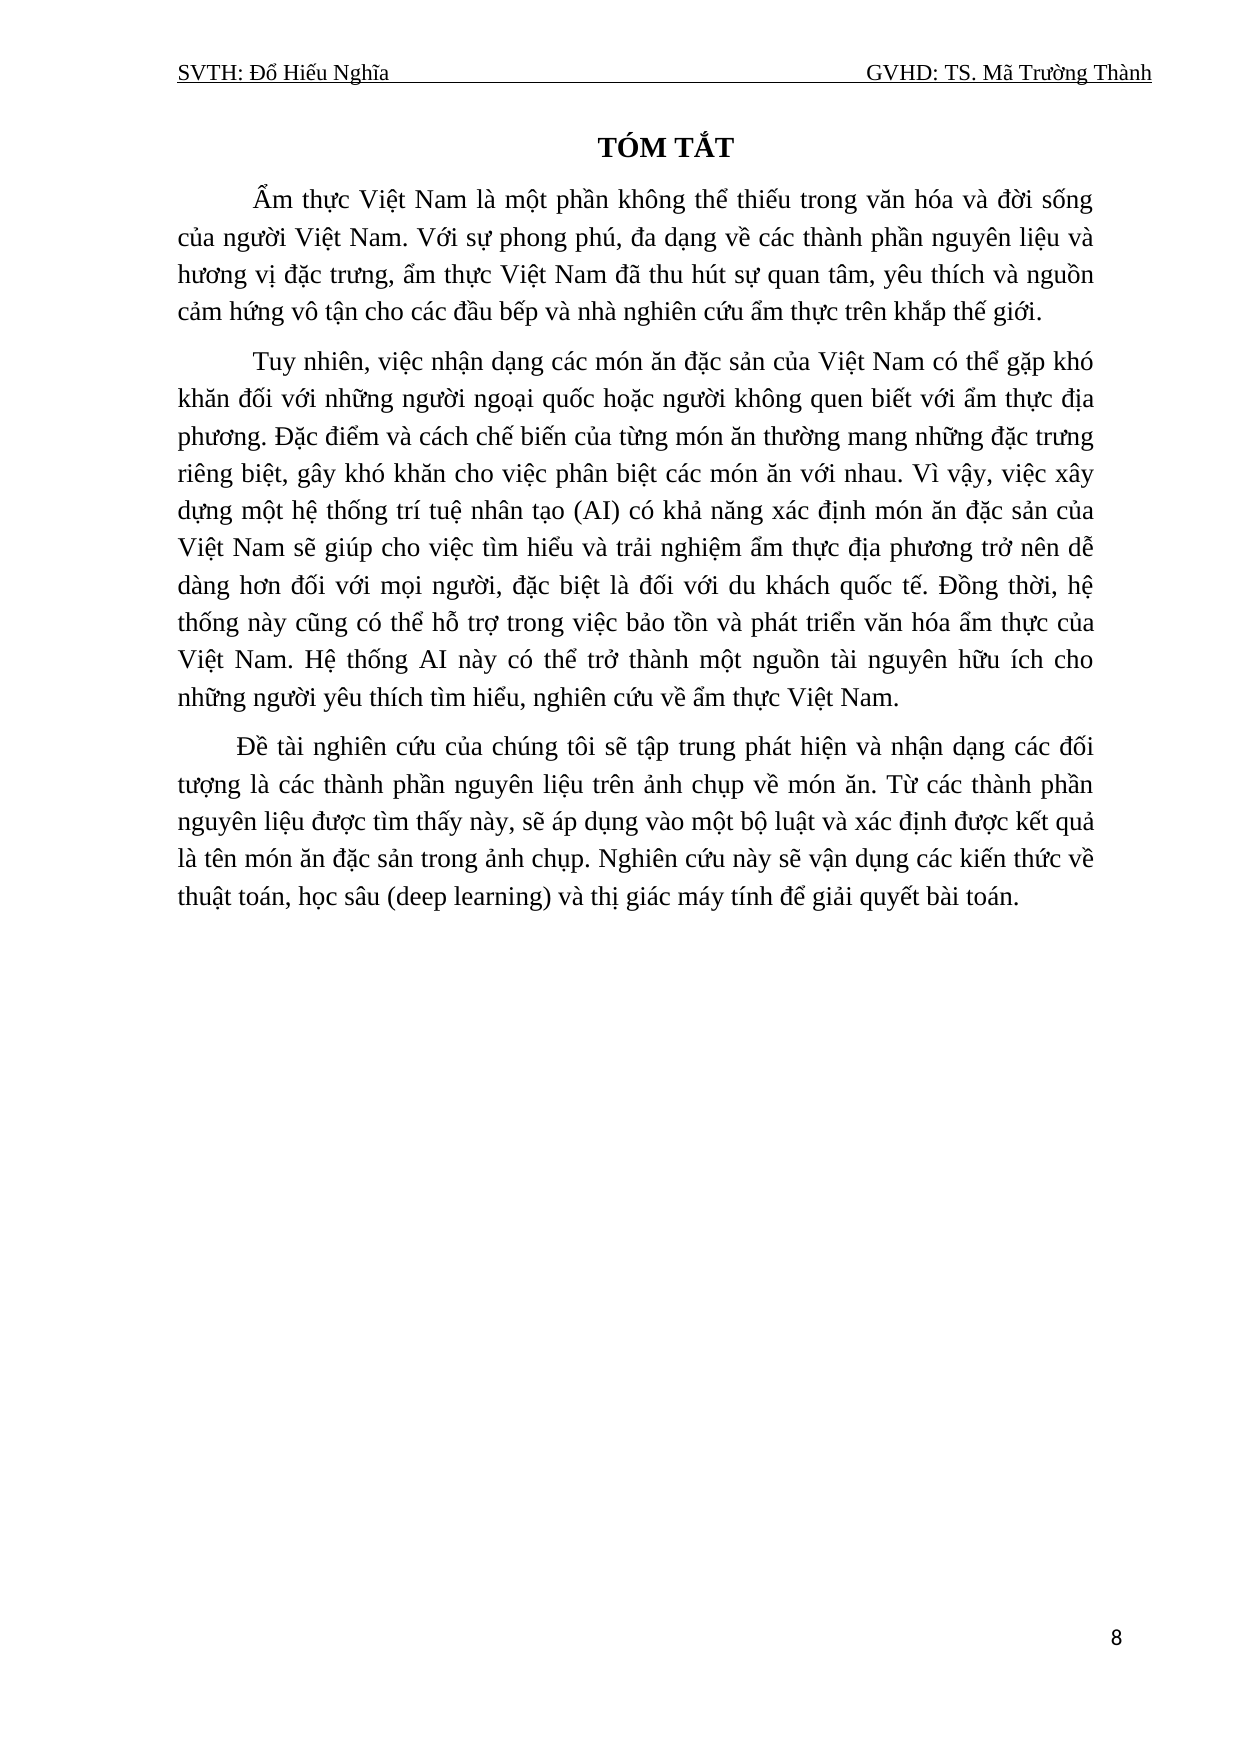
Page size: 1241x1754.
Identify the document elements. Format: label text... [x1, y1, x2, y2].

text Ẩm thực Việt Nam là một phần không thể thiếu trong văn hóa và đời sống của người Việt Nam. Với sự phong phú, đa dạng về các thành phần nguyên liệu và hương vị đặc trưng, ẩm thực Việt Nam đã thu hút sự quan tâm, yêu thích và nguồn cảm hứng vô tận cho các đầu bếp và nhà nghiên cứu ẩm thực trên khắp thế giới. [177, 183, 1095, 326]
subtitle TÓM TẮT [177, 131, 1095, 164]
text Tuy nhiên, việc nhận dạng các món ăn đặc sản của Việt Nam có thể gặp khó khăn đối với những người ngoại quốc hoặc người không quen biết với ẩm thực địa phương. Đặc điểm và cách chế biến của từng món ăn thường mang những đặc trưng riêng biệt, gây khó khăn cho việc phân biệt các món ăn với nhau. Vì vậy, việc xây dựng một hệ thống trí tuệ nhân tạo (AI) có khả năng xác định món ăn đặc sản của Việt Nam sẽ giúp cho việc tìm hiểu và trải nghiệm ẩm thực địa phương trở nên dễ dàng hơn đối với mọi người, đặc biệt là đối với du khách quốc tế. Đồng thời, hệ thống này cũng có thể hỗ trợ trong việc bảo tồn và phát triển văn hóa ẩm thực của Việt Nam. Hệ thống AI này có thể trở thành một nguồn tài nguyên hữu ích cho những người yêu thích tìm hiểu, nghiên cứu về ẩm thực Việt Nam. [177, 345, 1095, 712]
text Đề tài nghiên cứu của chúng tôi sẽ tập trung phát hiện và nhận dạng các đối tượng là các thành phần nguyên liệu trên ảnh chụp về món ăn. Từ các thành phần nguyên liệu được tìm thấy này, sẽ áp dụng vào một bộ luật và xác định được kết quả là tên món ăn đặc sản trong ảnh chụp. Nghiên cứu này sẽ vận dụng các kiến thức về thuật toán, học sâu (deep learning) và thị giác máy tính để giải quyết bài toán. [177, 730, 1095, 911]
